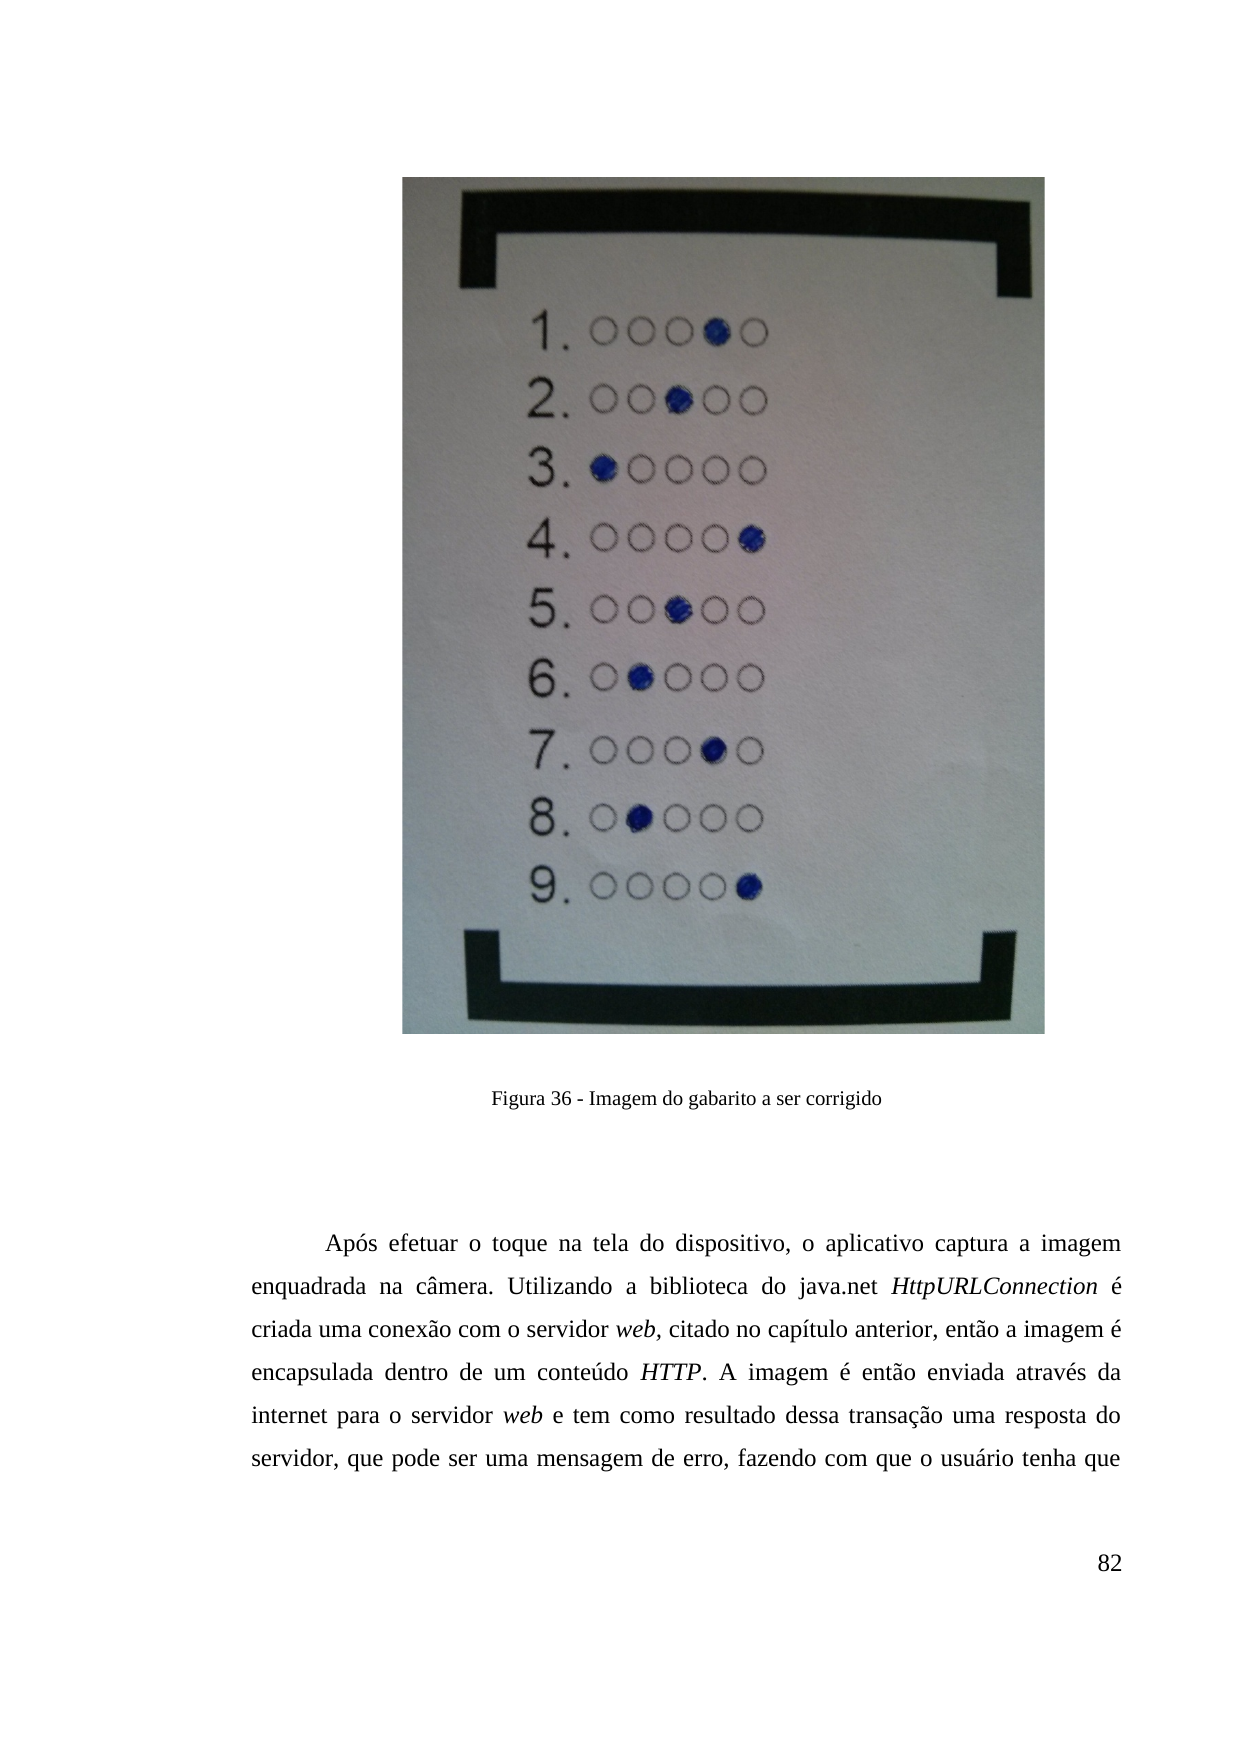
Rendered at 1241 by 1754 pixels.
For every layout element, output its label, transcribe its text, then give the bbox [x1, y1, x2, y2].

text Figura 36 - Imagem do gabarito a ser corrigido [251, 1086, 1122, 1110]
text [251, 1228, 1122, 1472]
picture [402, 177, 1045, 1034]
